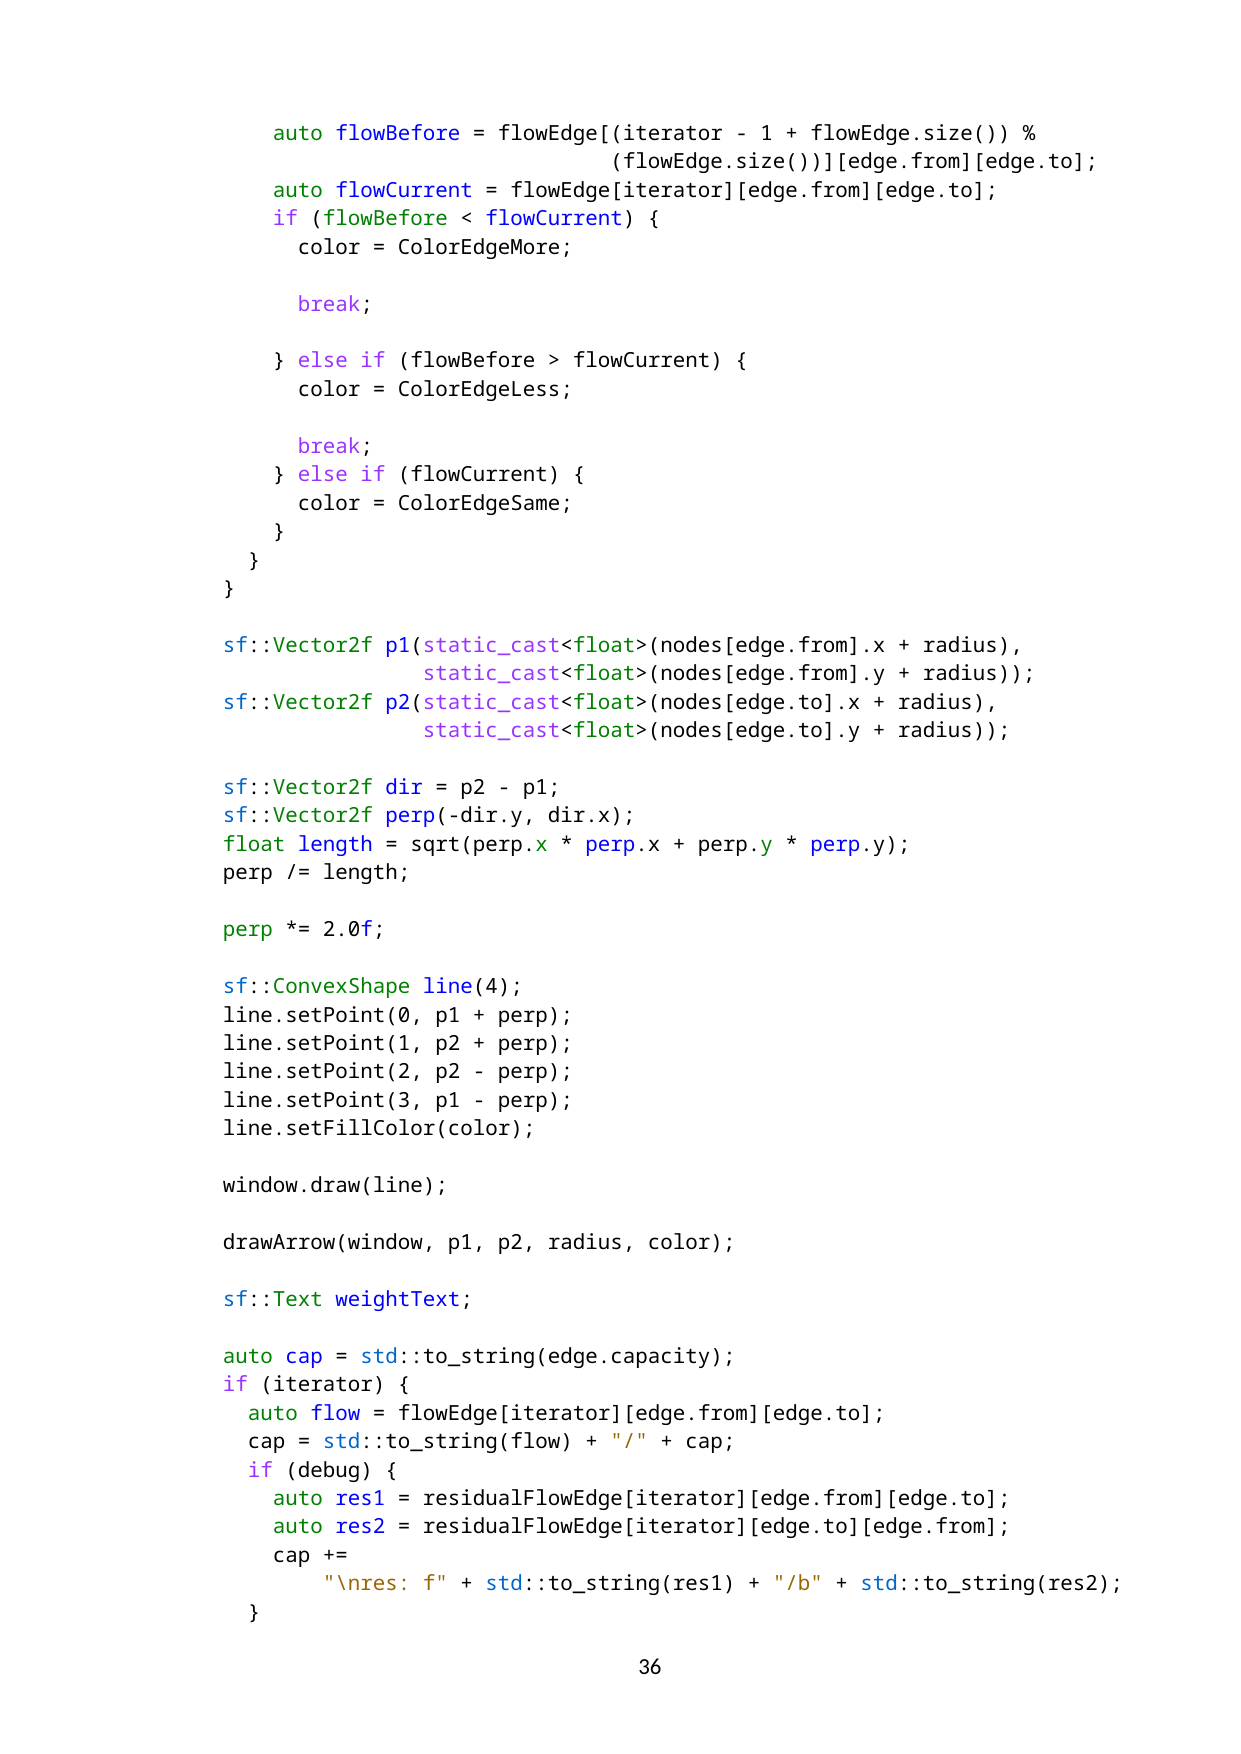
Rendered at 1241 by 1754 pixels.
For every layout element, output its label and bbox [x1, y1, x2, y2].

text [148, 118, 1152, 1625]
